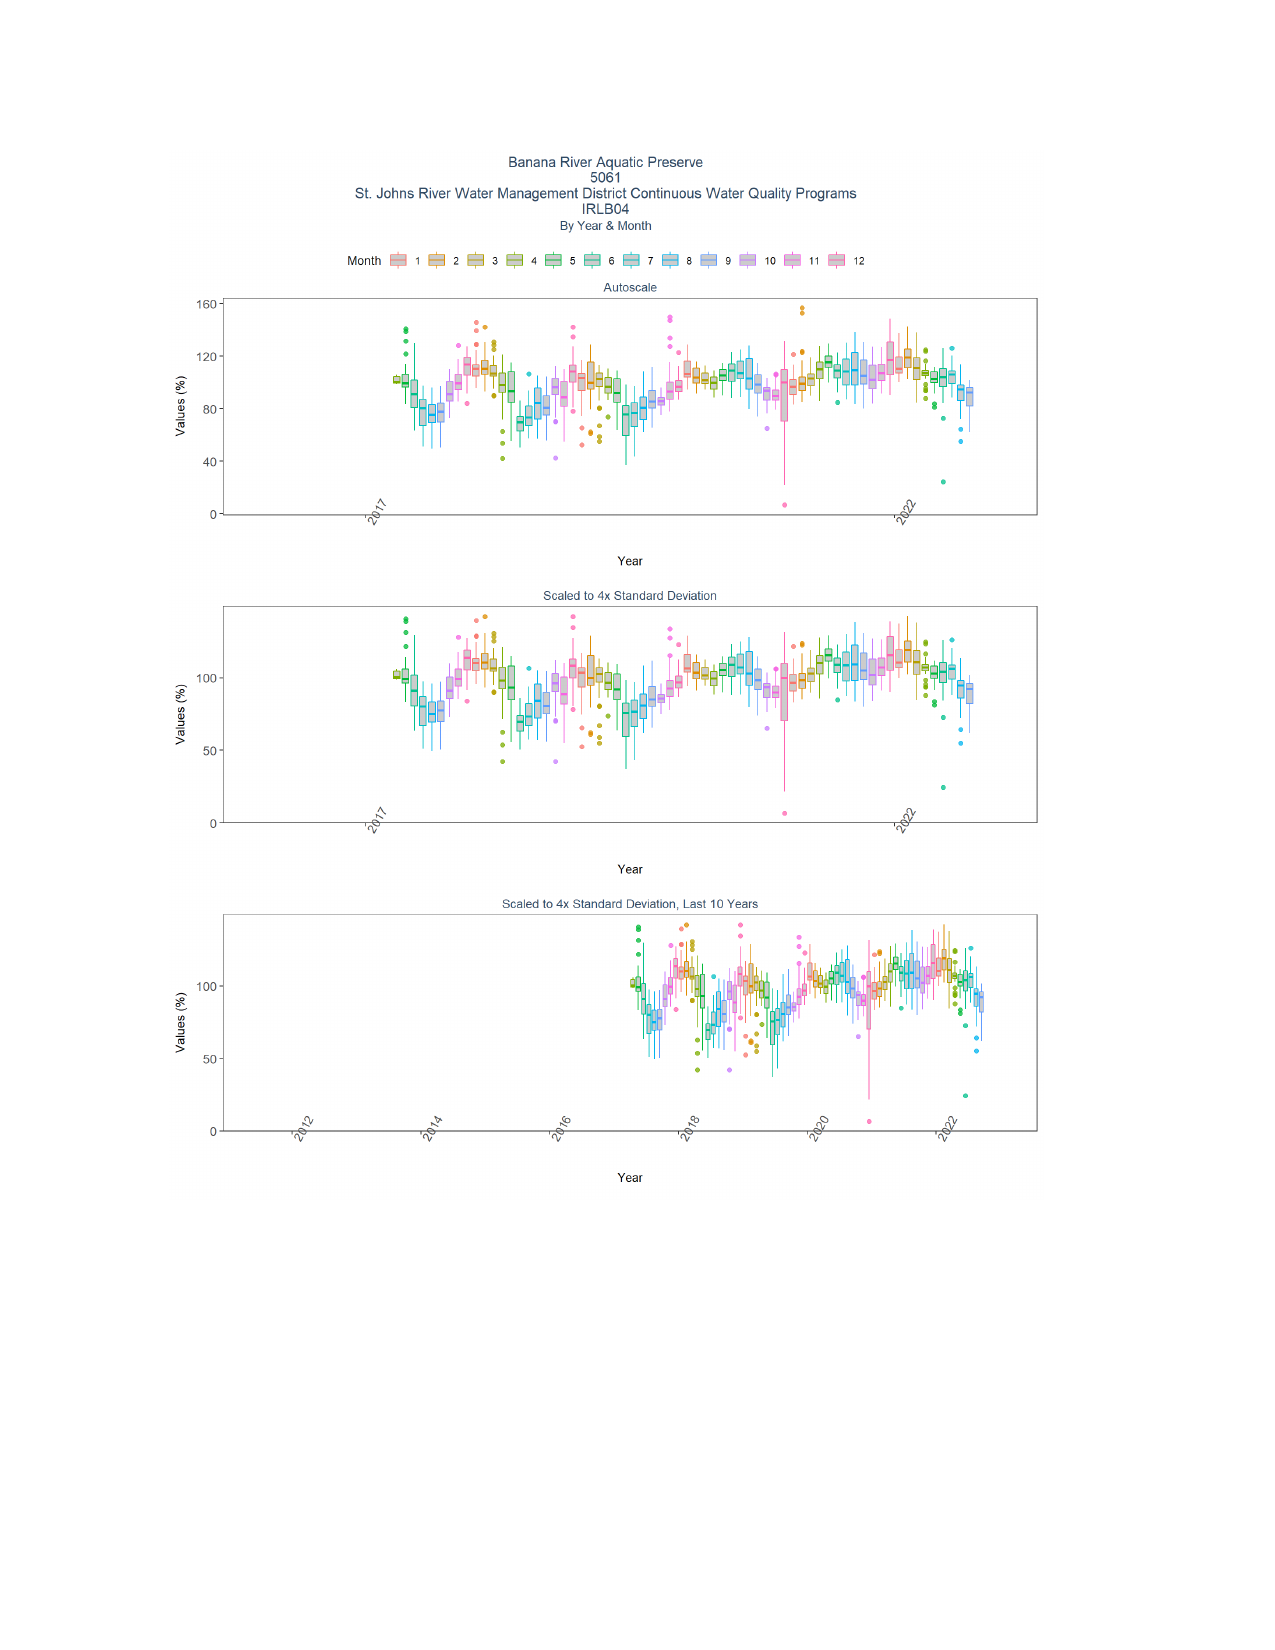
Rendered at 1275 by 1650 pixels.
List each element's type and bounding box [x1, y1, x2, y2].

picture [168, 150, 1044, 1200]
